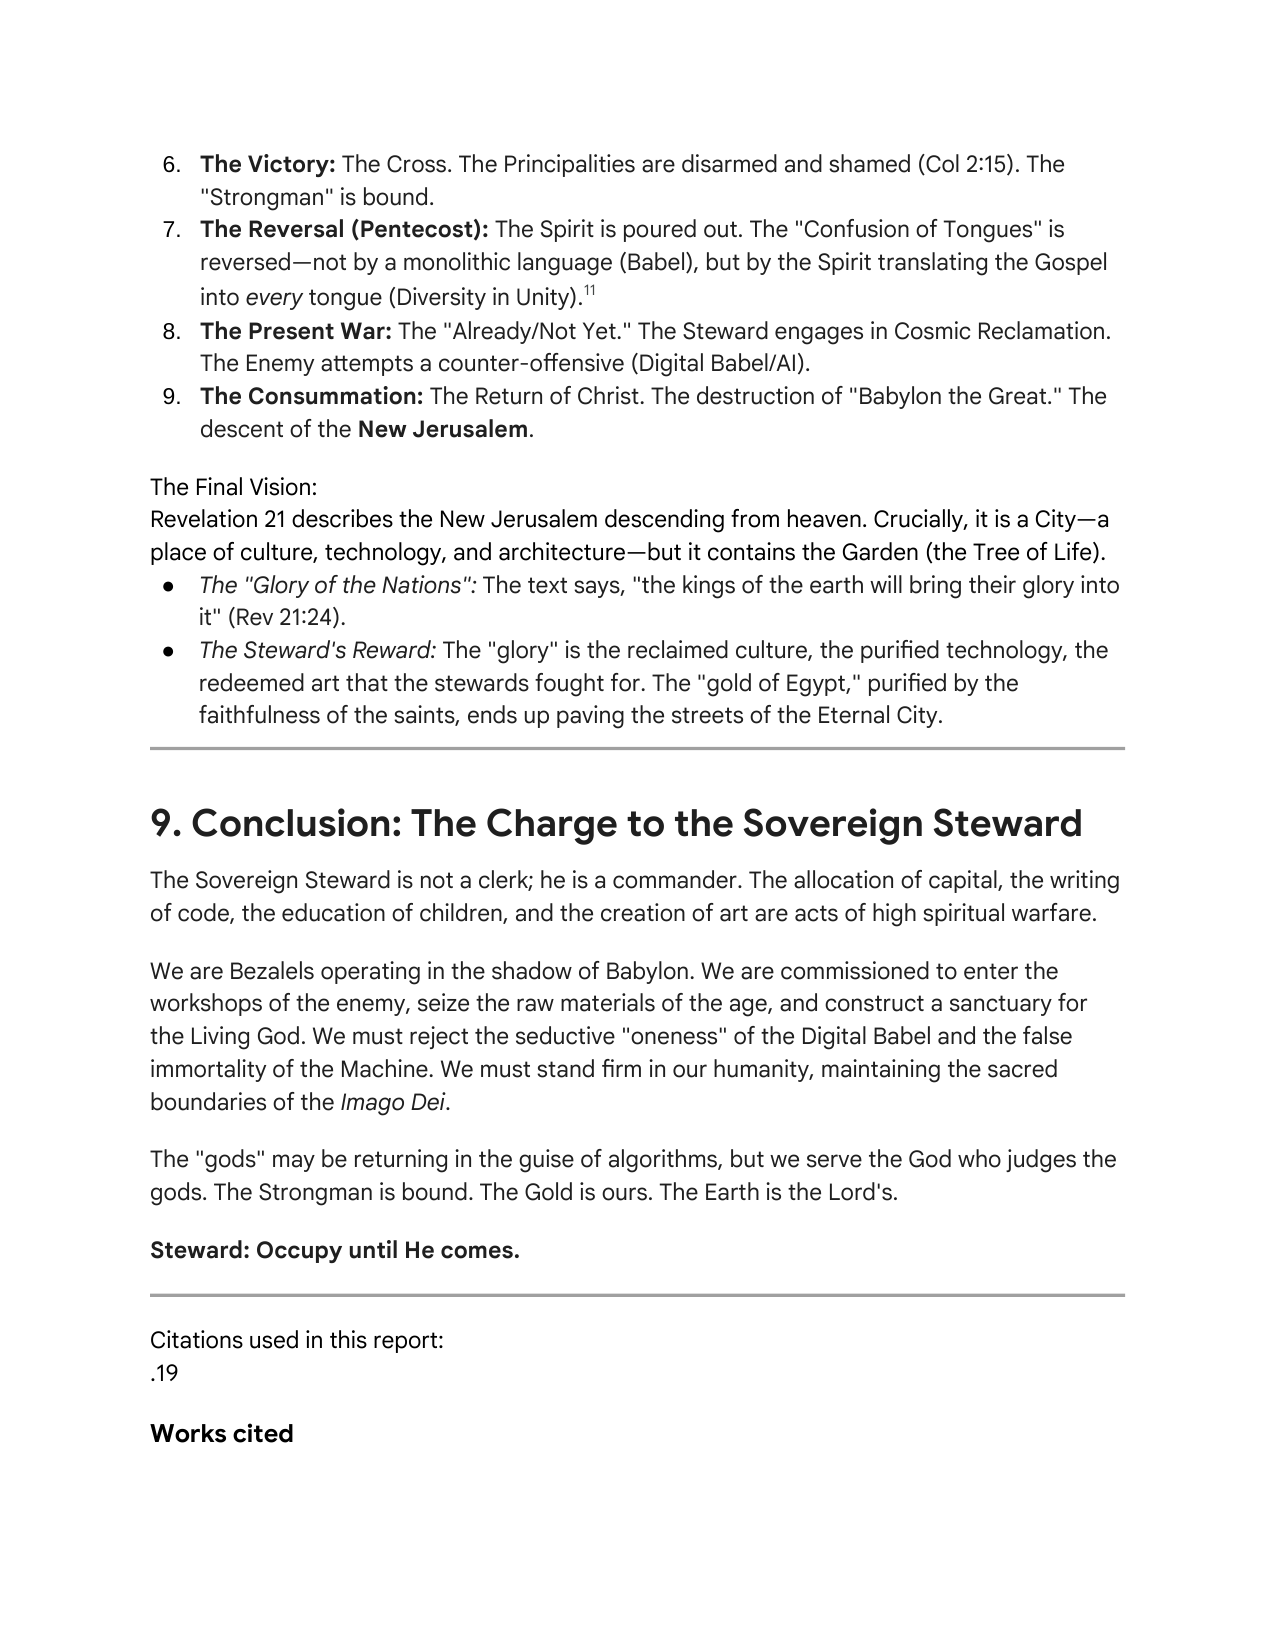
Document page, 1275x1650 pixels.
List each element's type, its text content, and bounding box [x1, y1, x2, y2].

list The Consummation: The Return of Christ. The destruction of "Babylon the Great." The descent of the New Jerusalem. [162, 382, 1125, 444]
list The Present War: The "Already/Not Yet." The Steward engages in Cosmic Reclamation. The Enemy attempts a counter-offensive (Digital Babel/AI). [162, 317, 1125, 378]
list The "Glory of the Nations": The text says, "the kings of the earth will bring their glory into it" (Rev 21:24). [161, 571, 1125, 632]
text .19 [150, 1359, 1125, 1388]
list The Victory: The Cross. The Principalities are disarmed and shamed (Col 2:15). The "Strongman" is bound. [162, 150, 1125, 211]
subtitle Works cited [150, 1418, 1125, 1450]
list The Steward's Reward: The "glory" is the reclaimed culture, the purified technology, the redeemed art that the stewards fought for. The "gold of Egypt," purified by the faithfulness of the saints, ends up paving the streets of the Eternal City. [161, 636, 1125, 731]
text Citations used in this report: [150, 1297, 1125, 1355]
text The "gods" may be returning in the guise of algorithms, but we serve the God who judges the gods. The Strongman is bound. The Gold is ours. The Earth is the Lord's. [150, 1146, 1125, 1207]
text The Sovereign Steward is not a clerk; he is a commander. The allocation of capital, the writing of code, the education of children, and the creation of art are acts of high spiritual warfare. [150, 867, 1125, 928]
text The Final Vision: [150, 473, 1125, 502]
text We are Bezalels operating in the shadow of Babylon. We are commissioned to enter the workshops of the enemy, seize the raw materials of the age, and construct a sanctuary for the Living God. We must reject the seductive "oneness" of the Digital Babel and the false immortality of the Machine. We must stand firm in our humanity, maintaining the sacred boundaries of the Imago Dei. [150, 957, 1125, 1117]
subtitle 9. Conclusion: The Charge to the Sovereign Steward [150, 751, 1125, 847]
list The Reversal (Pentecost): The Spirit is poured out. The "Confusion of Tongues" is reversed—not by a monolithic language (Babel), but by the Spirit translating the Gospel into every tongue (Diversity in Unity).11 [162, 215, 1125, 313]
text Steward: Occupy until He comes. [150, 1236, 1125, 1265]
text Revelation 21 describes the New Jerusalem descending from heaven. Crucially, it is a City—a place of culture, technology, and architecture—but it contains the Garden (the Tree of Life). [150, 506, 1125, 567]
